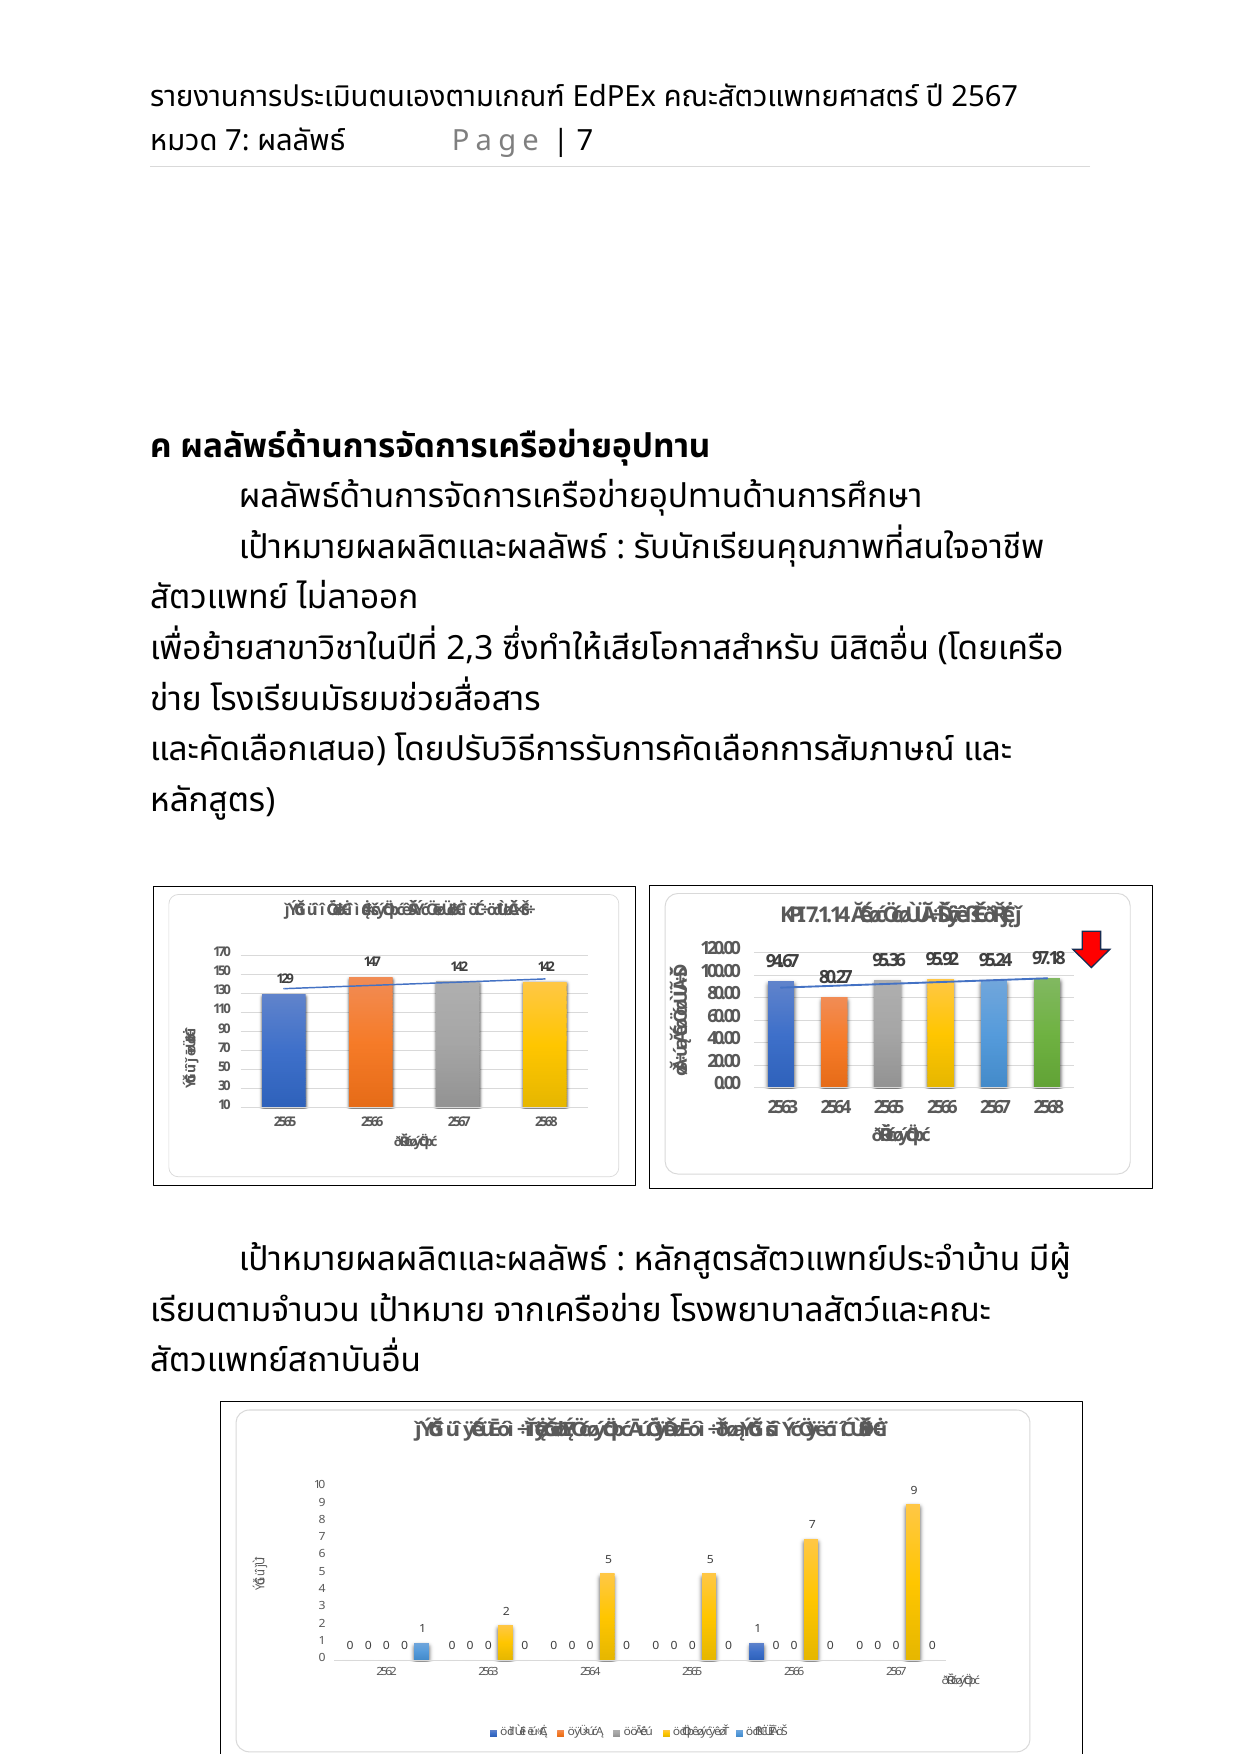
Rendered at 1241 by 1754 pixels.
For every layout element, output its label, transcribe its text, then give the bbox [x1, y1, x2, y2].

list เป้าหมายผลผลิตและผลลัพธ์ : รับนักเรียนคุณภาพที่สนใจอาชีพสัตวแพทย์ ไม่ลาออก เพื่อย้ายสาขาวิชาในปีที่ 2,3 ซึ่งทำให้เสียโอกาสสำหรับ นิสิตอื่น (โดยเครือข่าย โรงเรียนมัธยมช่วยสื่อสาร และคัดเลือกเสนอ) โดยปรับวิธีการรับการคัดเลือกการสัมภาษณ์ และหลักสูตร) [150, 523, 1090, 826]
text เป้าหมายผลผลิตและผลลัพธ์ : หลักสูตรสัตวแพทย์ประจำบ้าน มีผู้เรียนตามจำนวน เป้าหมาย จากเครือข่าย โรงพยาบาลสัตว์และคณะสัตวแพทย์สถาบันอื่น [150, 1235, 1090, 1386]
list ผลลัพธ์ด้านการจัดการเครือข่ายอุปทานด้านการศึกษา [150, 472, 1090, 523]
text ค ผลลัพธ์ด้านการจัดการเครือข่ายอุปทาน [150, 422, 1090, 472]
